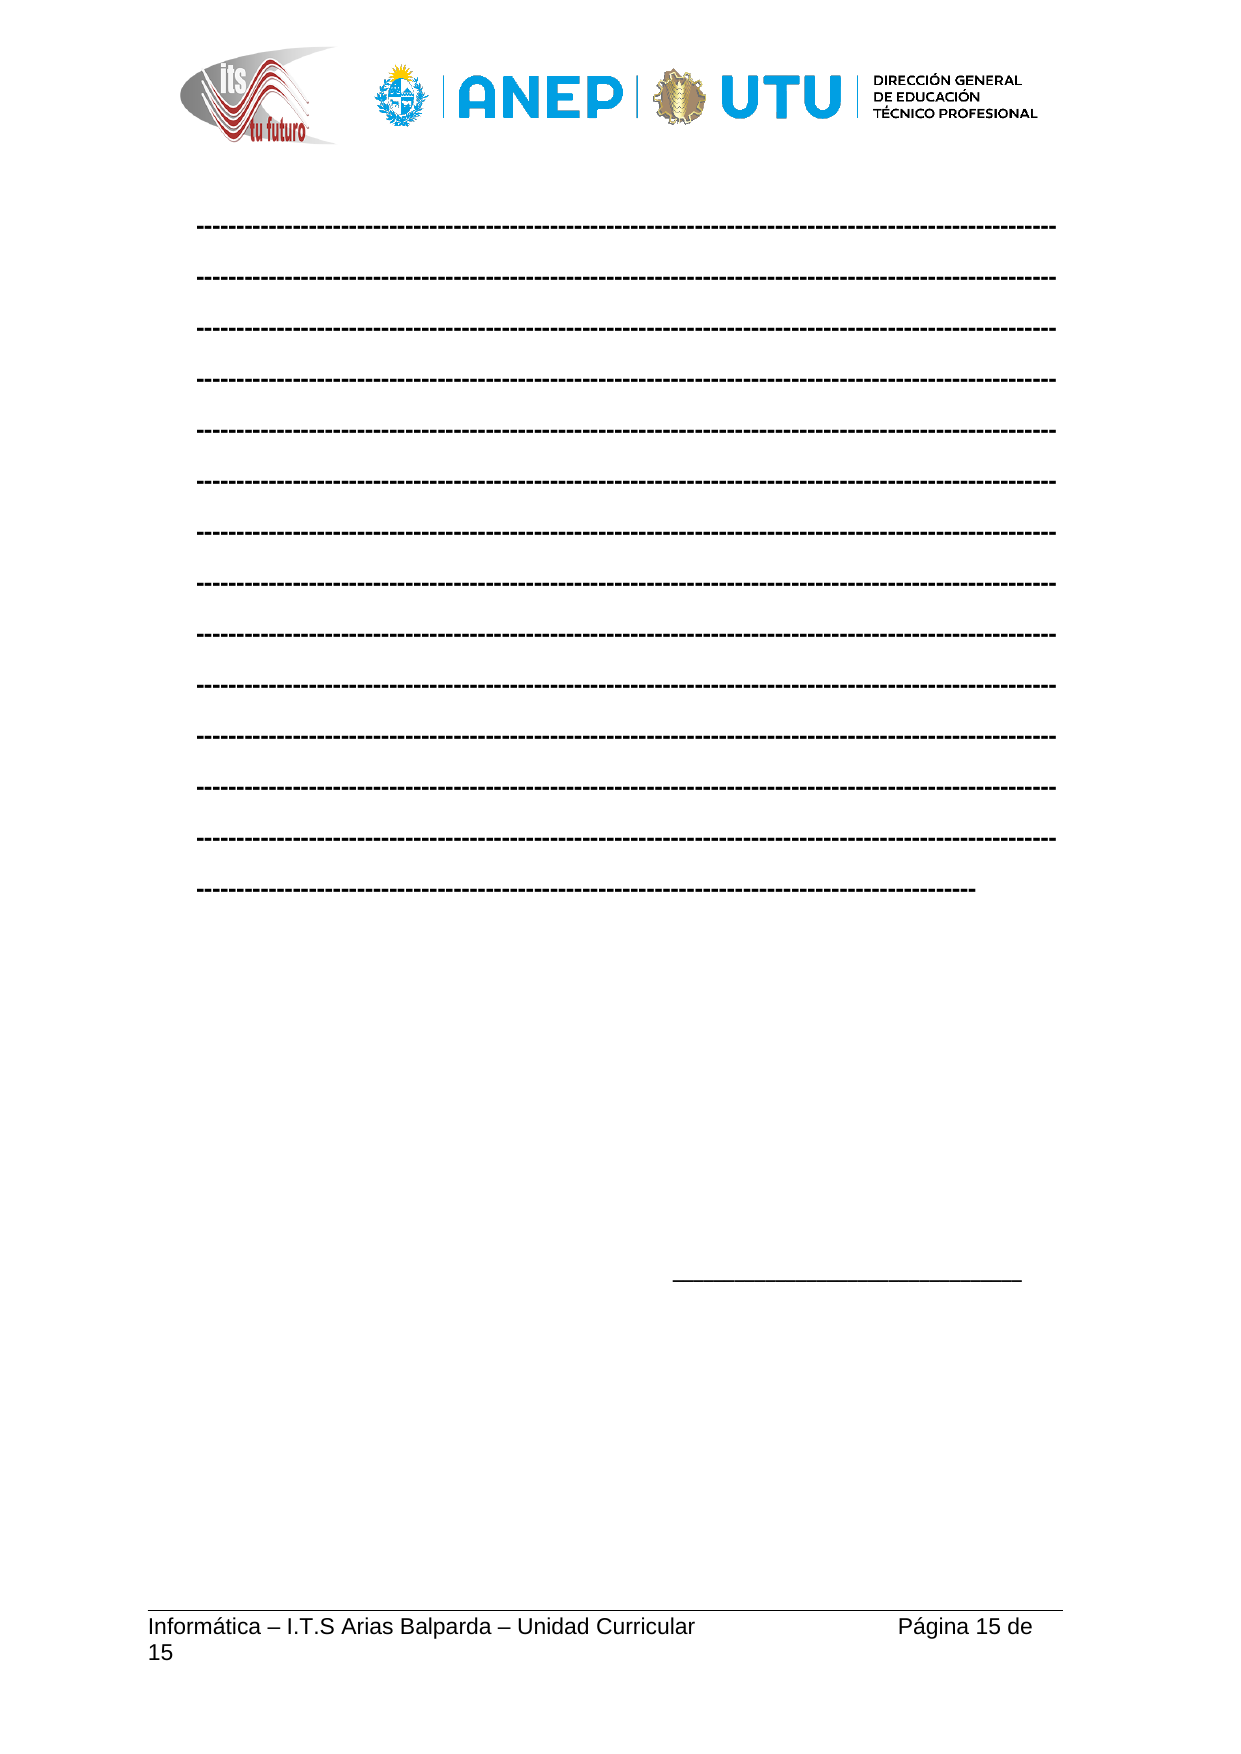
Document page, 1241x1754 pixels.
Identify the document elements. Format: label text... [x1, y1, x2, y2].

text __________________________________ [598, 1252, 1063, 1286]
picture [174, 9, 1115, 180]
text ------------------------------------------------------------------------------------------------------------------------------------------------------------------------------------------------------------------------------------------------------------------------------------------------------------------------------------------------------------------------------------------------------------------------------------------------------------------------------------------------------------------------------------------------------------------------------------------------------------------------------------------------------------------------------------------------------------------------------------------------------------------------------------------------------------------------------------------------------------------------------------------------------------------------------------------------------------------------------------------------------------------------------------------------------------------------------------------------------------------------------------------------------------------------------------------------------------------------------------------------------------------------------------------------------------------------------------------------------------------------------------------------------------------------------------------------------------------------------------------------------------------------------------------------ [196, 207, 1063, 905]
